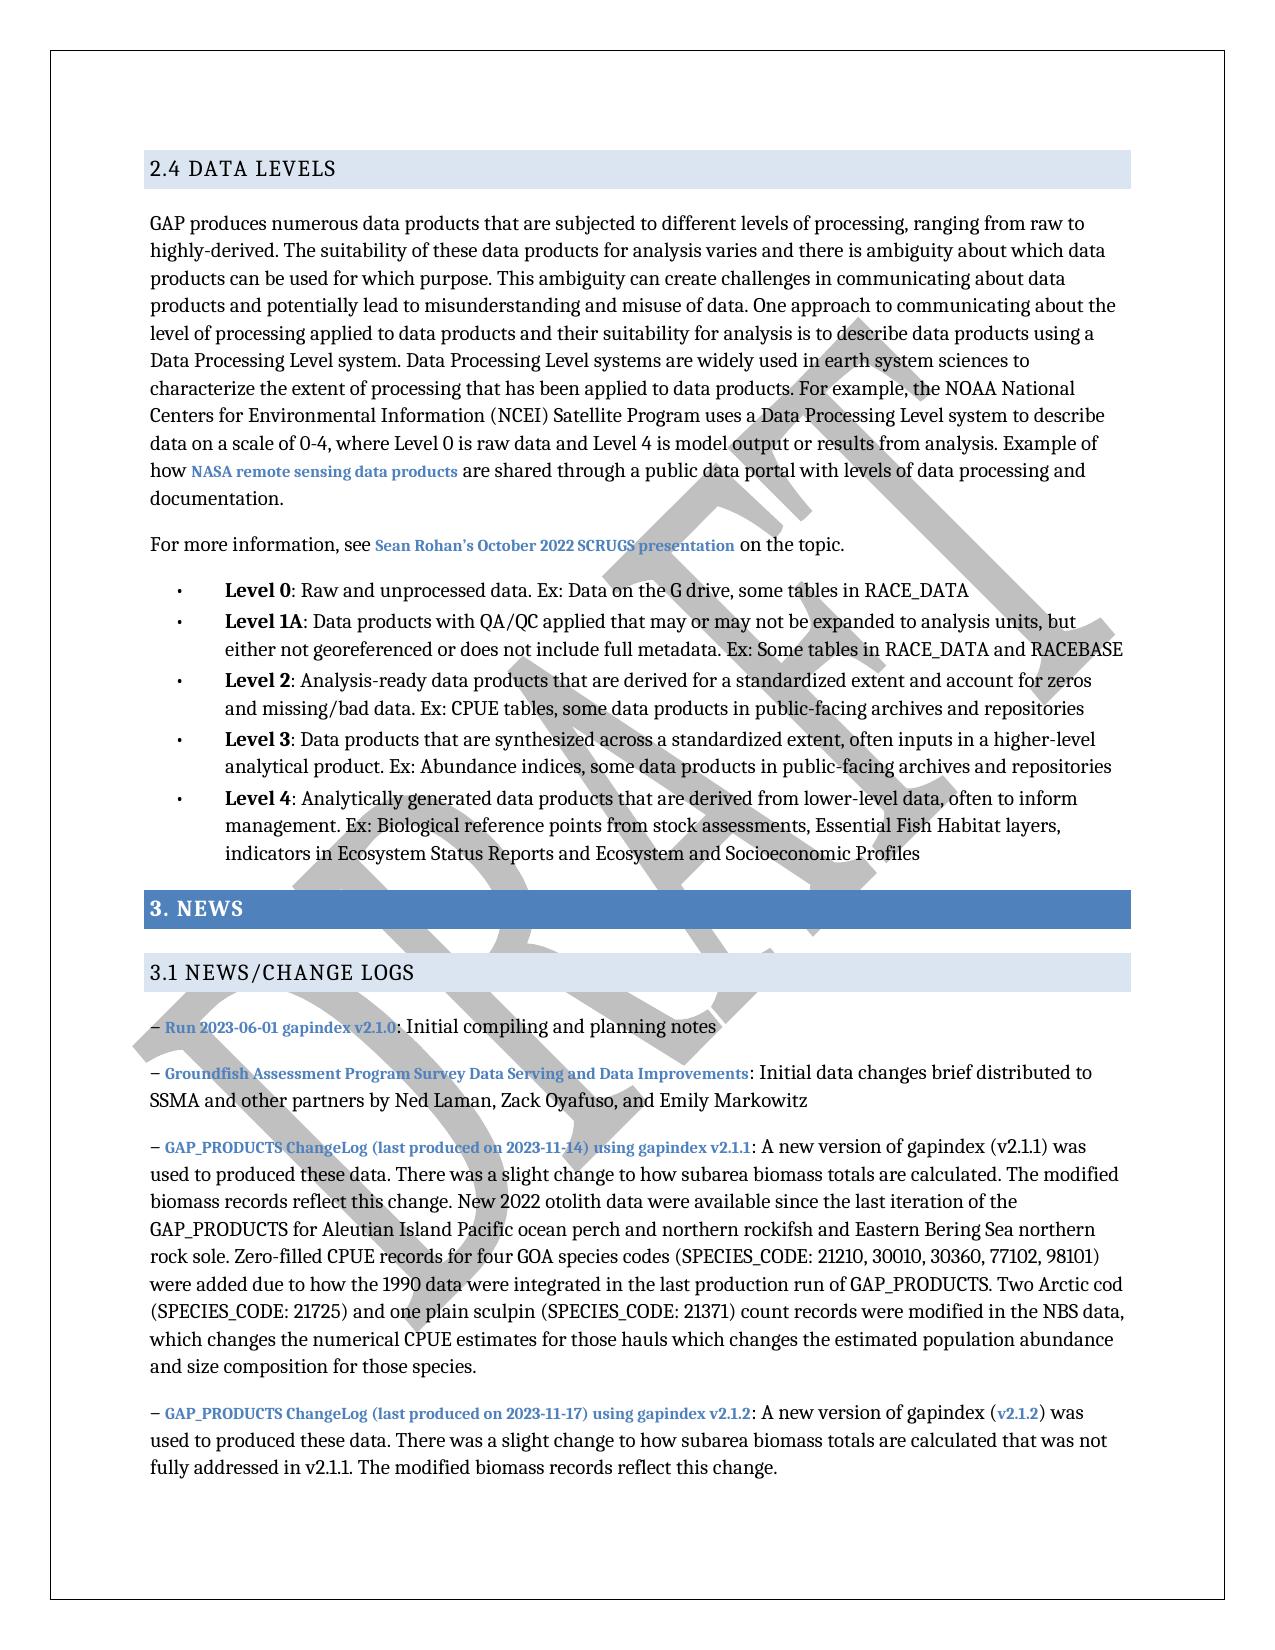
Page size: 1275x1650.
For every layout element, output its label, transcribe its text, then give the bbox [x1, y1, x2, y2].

text – GAP_PRODUCTS ChangeLog (last produced on 2023-11-14) using gapindex v2.1.1: A new version of gapindex (v2.1.1) was used to produced these data. There was a slight change to how subarea biomass totals are calculated. The modified biomass records reflect this change. New 2022 otolith data were available since the last iteration of the GAP_PRODUCTS for Aleutian Island Pacific ocean perch and northern rockifsh and Eastern Bering Sea northern rock sole. Zero-filled CPUE records for four GOA species codes (SPECIES_CODE: 21210, 30010, 30360, 77102, 98101) were added due to how the 1990 data were integrated in the last production run of GAP_PRODUCTS. Two Arctic cod (SPECIES_CODE: 21725) and one plain sculpin (SPECIES_CODE: 21371) count records were modified in the NBS data, which changes the numerical CPUE estimates for those hauls which changes the estimated population abundance and size composition for those species. [150, 1135, 1125, 1379]
list Level 2: Analysis-ready data products that are derived for a standardized extent and account for zeros and missing/bad data. Ex: CPUE tables, some data products in public-facing archives and repositories [175, 669, 1125, 720]
text – Groundfish Assessment Program Survey Data Serving and Data Improvements: Initial data changes brief distributed to SSMA and other partners by Ned Laman, Zack Oyafuso, and Emily Markowitz [150, 1061, 1125, 1112]
text For more information, see Sean Rohan’s October 2022 SCRUGS presentation on the topic. [150, 533, 1125, 557]
list Level 0: Raw and unprocessed data. Ex: Data on the G drive, some tables in RACE_DATA [175, 579, 1125, 603]
list Level 4: Analytically generated data products that are derived from lower-level data, often to inform management. Ex: Biological reference points from stock assessments, Essential Fish Habitat layers, indicators in Ecosystem Status Reports and Ecosystem and Socioeconomic Profiles [175, 786, 1125, 865]
list Level 1A: Data products with QA/QC applied that may or may not be expanded to analysis units, but either not georeferenced or does not include full metadata. Ex: Some tables in RACE_DATA and RACEBASE [175, 610, 1125, 662]
text – Run 2023-06-01 gapindex v2.1.0: Initial compiling and planning notes [150, 1015, 1125, 1039]
text – GAP_PRODUCTS ChangeLog (last produced on 2023-11-17) using gapindex v2.1.2: A new version of gapindex (v2.1.2) was used to produced these data. There was a slight change to how subarea biomass totals are calculated that was not fully addressed in v2.1.1. The modified biomass records reflect this change. [150, 1401, 1125, 1480]
text GAP produces numerous data products that are subjected to different levels of processing, ranging from raw to highly-derived. The suitability of these data products for analysis varies and there is ambiguity about which data products can be used for which purpose. This ambiguity can create challenges in communicating about data products and potentially lead to misunderstanding and misuse of data. One approach to communicating about the level of processing applied to data products and their suitability for analysis is to describe data products using a Data Processing Level system. Data Processing Level systems are widely used in earth system sciences to characterize the extent of processing that has been applied to data products. For example, the NOAA National Centers for Environmental Information (NCEI) Satellite Program uses a Data Processing Level system to describe data on a scale of 0-4, where Level 0 is raw data and Level 4 is model output or results from analysis. Example of how NASA remote sensing data products are shared through a public data portal with levels of data processing and documentation. [150, 211, 1125, 510]
list Level 3: Data products that are synthesized across a standardized extent, often inputs in a higher-level analytical product. Ex: Abundance indices, some data products in public-facing archives and repositories [175, 728, 1125, 779]
subtitle 3.1 News/change logs [150, 960, 1125, 986]
subtitle 2.4 Data levels [150, 156, 1125, 183]
subtitle 3. News [150, 896, 1125, 922]
